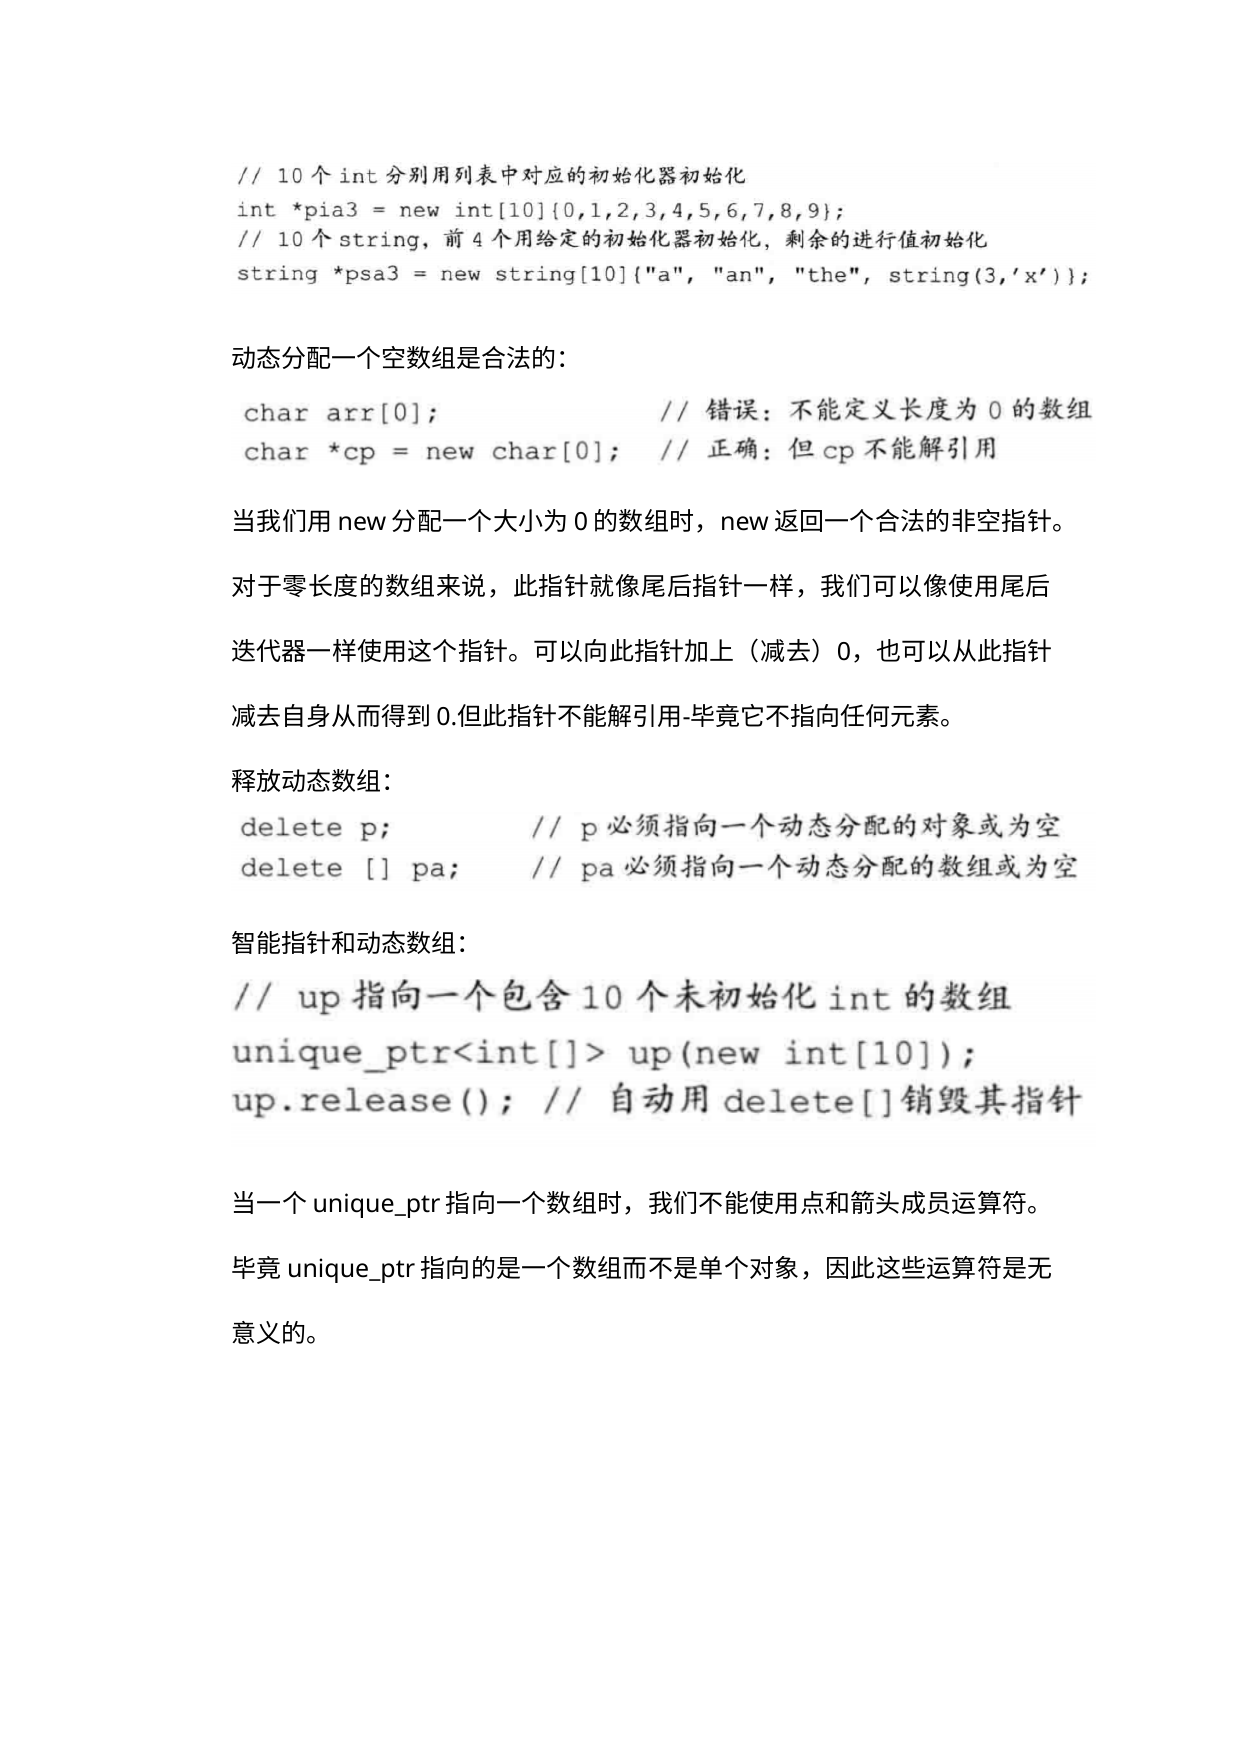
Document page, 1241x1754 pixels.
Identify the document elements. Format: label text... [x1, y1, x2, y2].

picture [231, 812, 1097, 893]
picture [231, 974, 1097, 1149]
list 智能指针和动态数组： [231, 909, 1053, 974]
list 动态分配一个空数组是合法的： [231, 324, 1053, 389]
picture [231, 162, 1097, 296]
list 当我们用new分配一个大小为0的数组时，new返回一个合法的非空指针。对于零长度的数组来说，此指针就像尾后指针一样，我们可以像使用尾后迭代器一样使用这个指针。可以向此指针加上（减去）0，也可以从此指针减去自身从而得到0.但此指针不能解引用-毕竟它不指向任何元素。 [231, 487, 1053, 747]
picture [231, 389, 1097, 473]
list 释放动态数组： [231, 747, 1053, 812]
list 当一个unique_ptr指向一个数组时，我们不能使用点和箭头成员运算符。毕竟unique_ptr指向的是一个数组而不是单个对象，因此这些运算符是无意义的。 [231, 1169, 1053, 1364]
